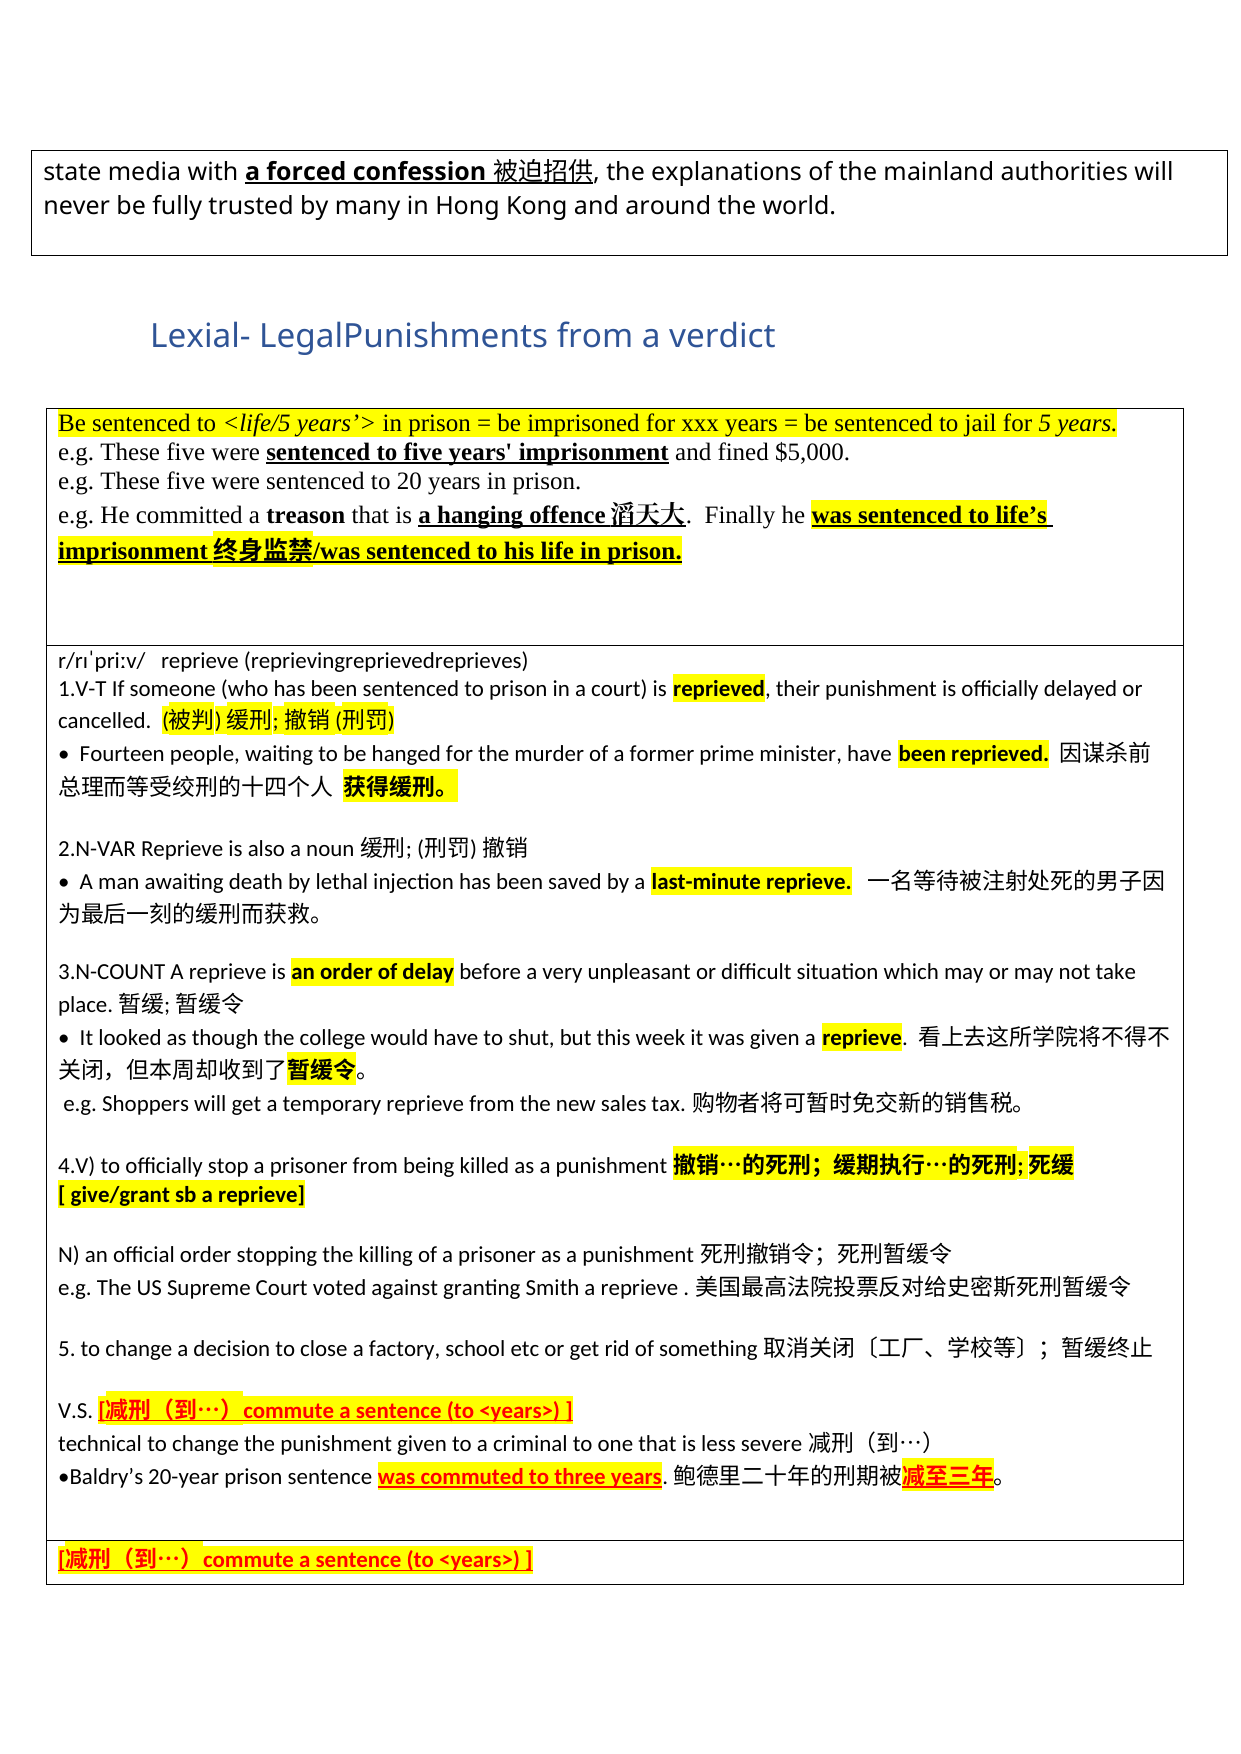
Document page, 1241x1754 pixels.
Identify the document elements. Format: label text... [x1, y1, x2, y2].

subtitle Lexial- LegalPunishments from a verdict [150, 312, 1090, 357]
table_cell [32, 151, 1227, 255]
table_header Be sentenced to <life/5 years’> in prison = be imprisoned for xxx years = be sentenced to jail for 5 years. e.g. These five were sentenced to five years' imprisonment and fined $5,000. e.g. These five were sentenced to 20 years in prison. e.g. He committed a treason that is a hanging offence滔天大. Finally he was sentenced to life’s imprisonment终身监禁/was sentenced to his life in prison. [47, 409, 1183, 645]
table_cell r/rɪˈpriːv/ reprieve (reprievingreprievedreprieves) 1.V-T If someone (who has been sentenced to prison in a court) is reprieved, their punishment is officially delayed or cancelled. (被判) 缓刑; 撤销 (刑罚) • Fourteen people, waiting to be hanged for the murder of a former prime minister, have been reprieved. 因谋杀前总理而等受绞刑的十四个人 获得缓刑。 2.N-VAR Reprieve is also a noun 缓刑; (刑罚) 撤销 • A man awaiting death by lethal injection has been saved by a last-minute reprieve. 一名等待被注射处死的男子因为最后一刻的缓刑而获救。 3.N-COUNT A reprieve is an order of delay before a very unpleasant or difficult situation which may or may not take place. 暂缓; 暂缓令 • It looked as though the college would have to shut, but this week it was given a reprieve. 看上去这所学院将不得不关闭，但本周却收到了暂缓令。 e.g. Shoppers will get a temporary reprieve from the new sales tax. 购物者将可暂时免交新的销售税。 4.V) to officially stop a prisoner from being killed as a punishment 撤销…的死刑；缓期执行…的死刑; 死缓 [ give/grant sb a reprieve] N) an official order stopping the killing of a prisoner as a punishment 死刑撤销令；死刑暂缓令 e.g. The US Supreme Court voted against granting Smith a reprieve . 美国最高法院投票反对给史密斯死刑暂缓令 5. to change a decision to close a factory, school etc or get rid of something 取消关闭〔工厂、学校等〕；暂缓终止 V.S. [减刑（到…）commute a sentence (to <years>) ] technical to change the punishment given to a criminal to one that is less severe减刑（到…） •Baldry’s 20-year prison sentence was commuted to three years. 鲍德里二十年的刑期被减至三年。 [47, 646, 1183, 1540]
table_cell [47, 1541, 1183, 1584]
